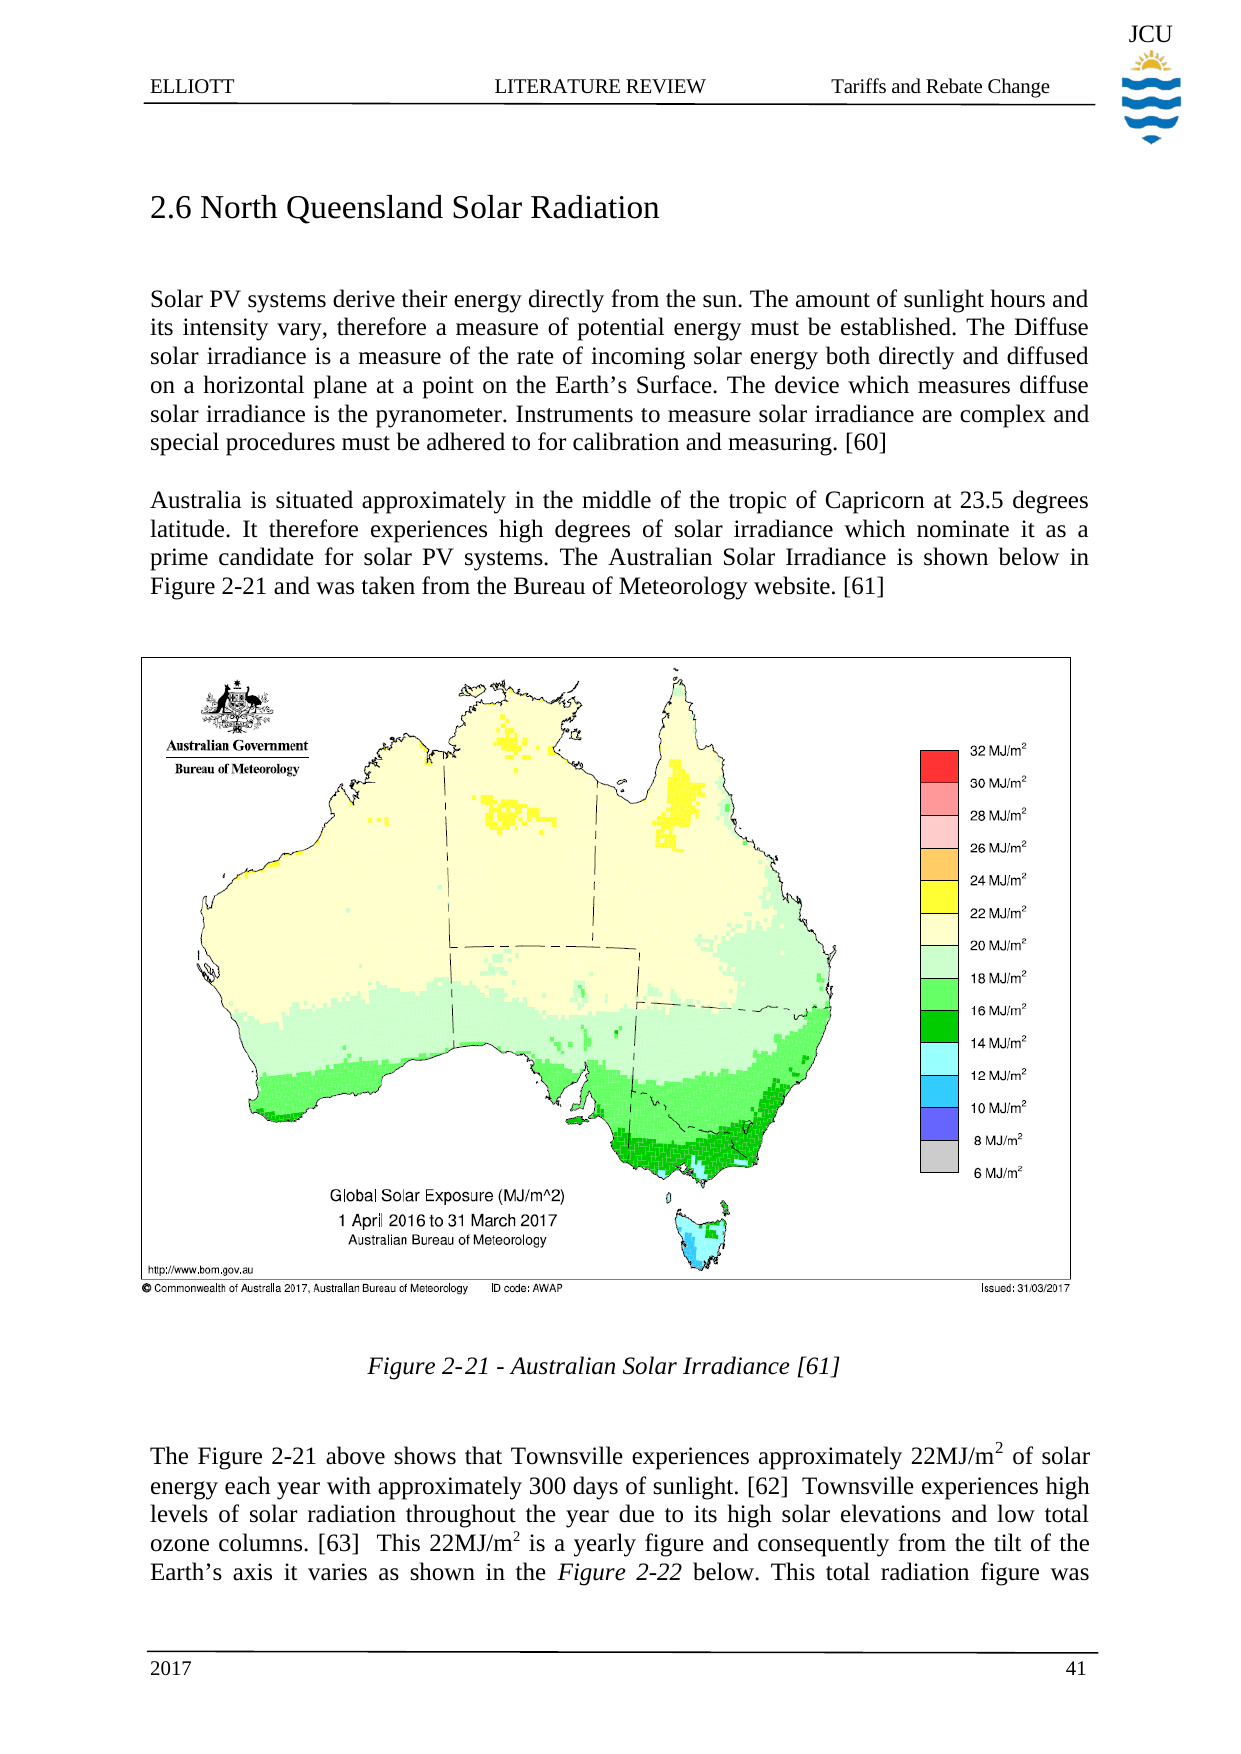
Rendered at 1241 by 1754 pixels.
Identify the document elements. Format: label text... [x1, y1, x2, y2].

text Australia is situated approximately in the middle of the tropic of Capricorn at 23.5 degrees latitude. It therefore experiences high degrees of solar irradiance which nominate it as a prime candidate for solar PV systems. The Australian Solar Irradiance is shown below in Figure 2-20 and was taken from the Bureau of Meteorology website. [61] [150, 485, 1090, 600]
picture [1117, 51, 1187, 150]
picture [135, 647, 1076, 1302]
text Solar PV systems derive their energy directly from the sun. The amount of sunlight hours and its intensity vary, therefore a measure of potential energy must be established. The Diffuse solar irradiance is a measure of the rate of incoming solar energy both directly and diffused on a horizontal plane at a point on the Earth’s Surface. The device which measures diffuse solar irradiance is the pyranometer. Instruments to measure solar irradiance are complex and special procedures must be adhered to for calibration and measuring. [60] [150, 284, 1090, 456]
subtitle North Queensland Solar Radiation [150, 187, 1090, 226]
